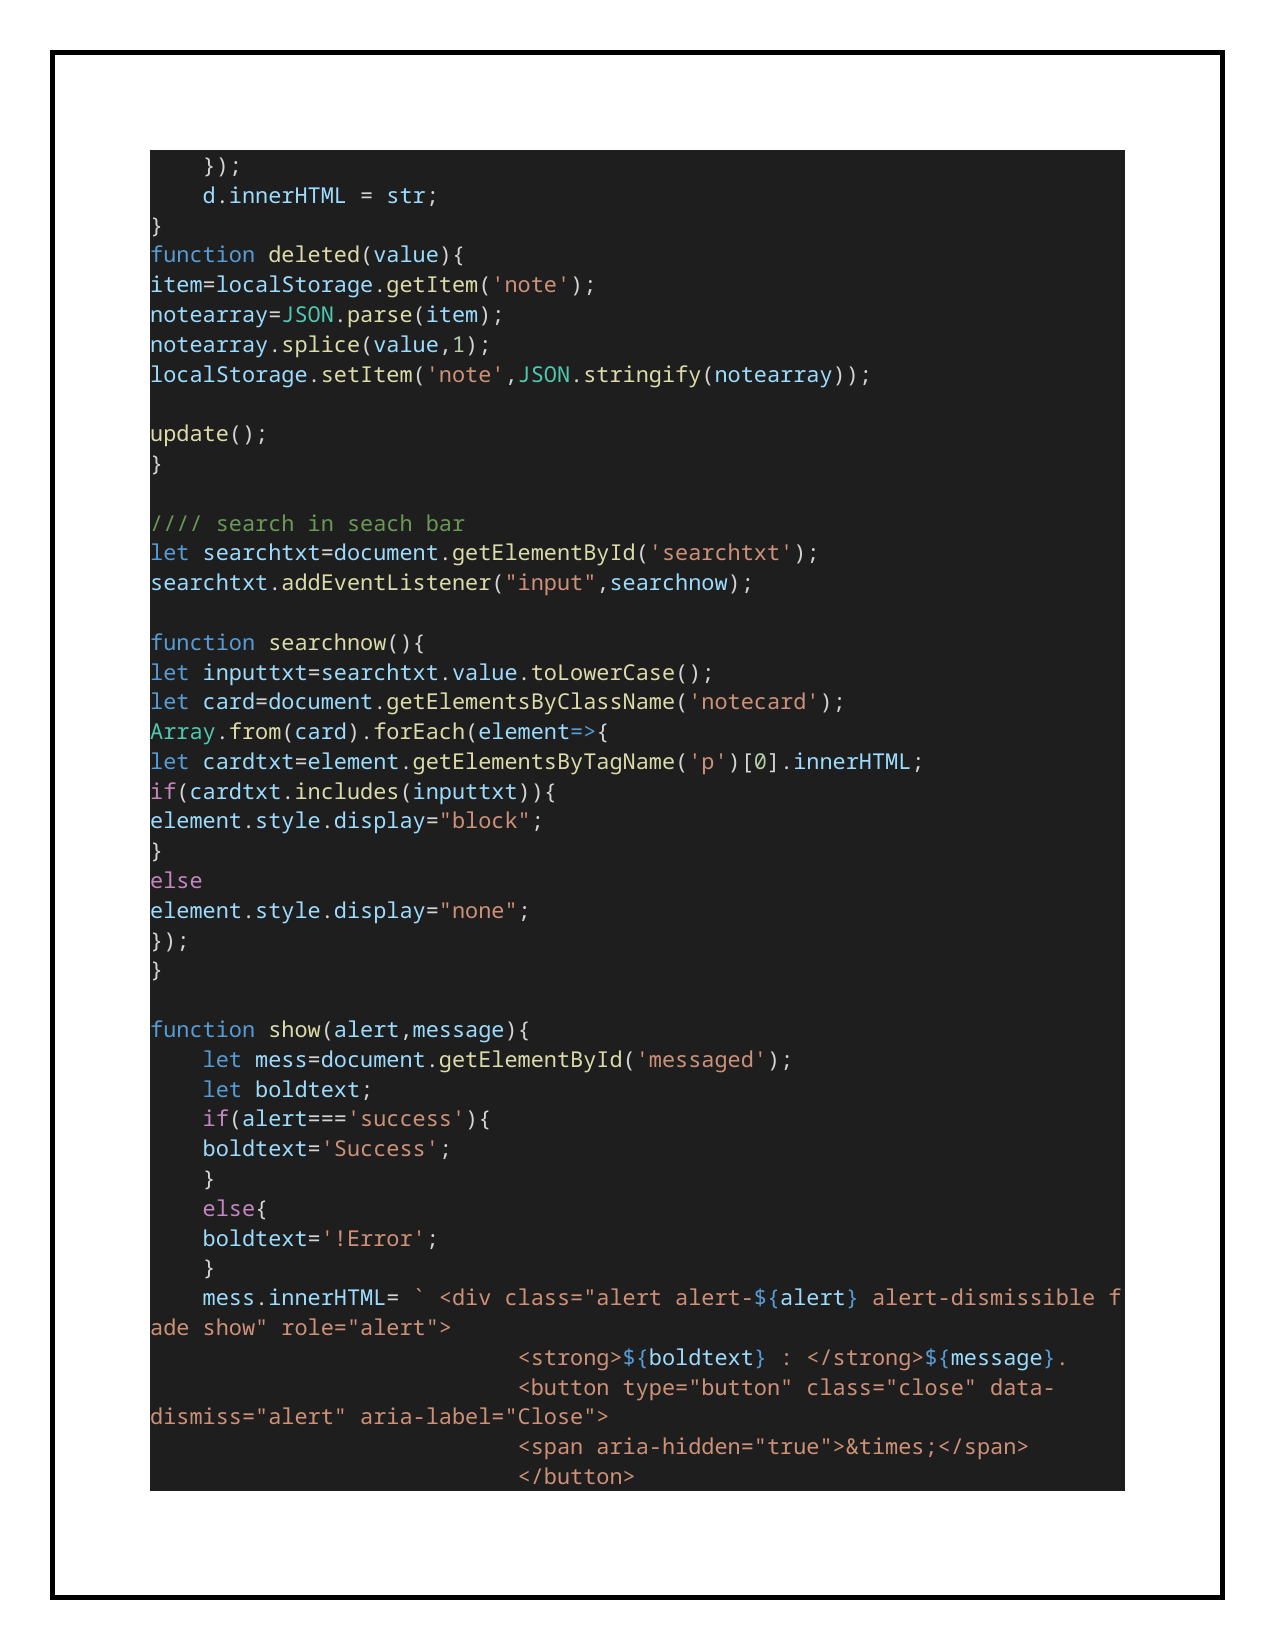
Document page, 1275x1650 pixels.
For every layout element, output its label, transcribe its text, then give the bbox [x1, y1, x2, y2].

text Array.from(card).forEach(element=>{ [150, 716, 1125, 746]
text <strong>${boldtext} : </strong>${message}. [150, 1342, 1125, 1371]
text element.style.display="block"; [150, 805, 1125, 835]
text } [150, 209, 1125, 239]
text let boldtext; [150, 1073, 1125, 1103]
text searchtxt.addEventListener("input",searchnow); [150, 567, 1125, 597]
text } [150, 954, 1125, 984]
text } [150, 835, 1125, 865]
text if(alert==='success'){ [150, 1103, 1125, 1133]
text let cardtxt=element.getElementsByTagName('p')[0].innerHTML; [150, 746, 1125, 776]
text function deleted(value){ [150, 239, 1125, 269]
text <button type="button" class="close" data-dismiss="alert" aria-label="Close"> [150, 1371, 1125, 1431]
text update(); [150, 418, 1125, 448]
text let searchtxt=document.getElementById('searchtxt'); [150, 537, 1125, 567]
text boldtext='!Error'; [150, 1222, 1125, 1252]
text //// search in seach bar [150, 507, 1125, 537]
text notearray=JSON.parse(item); [150, 299, 1125, 329]
text mess.innerHTML= ` <div class="alert alert-${alert} alert-dismissible fade show" role="alert"> [150, 1282, 1125, 1342]
text item=localStorage.getItem('note'); [150, 269, 1125, 299]
text }); [150, 150, 1125, 180]
text </button> [150, 1461, 1125, 1491]
text let card=document.getElementsByClassName('notecard'); [150, 686, 1125, 716]
text function show(alert,message){ [150, 1014, 1125, 1044]
text } [150, 1163, 1125, 1193]
text function searchnow(){ [150, 627, 1125, 656]
text else{ [150, 1193, 1125, 1222]
text boldtext='Success'; [150, 1133, 1125, 1163]
text notearray.splice(value,1); [150, 329, 1125, 358]
text <span aria-hidden="true">&times;</span> [150, 1431, 1125, 1461]
text } [150, 1252, 1125, 1282]
text localStorage.setItem('note',JSON.stringify(notearray)); [150, 358, 1125, 388]
text }); [150, 924, 1125, 954]
text let mess=document.getElementById('messaged'); [150, 1044, 1125, 1073]
text if(cardtxt.includes(inputtxt)){ [150, 776, 1125, 805]
text else [150, 865, 1125, 895]
text } [150, 448, 1125, 478]
text element.style.display="none"; [150, 895, 1125, 924]
text let inputtxt=searchtxt.value.toLowerCase(); [150, 656, 1125, 686]
text d.innerHTML = str; [150, 180, 1125, 209]
